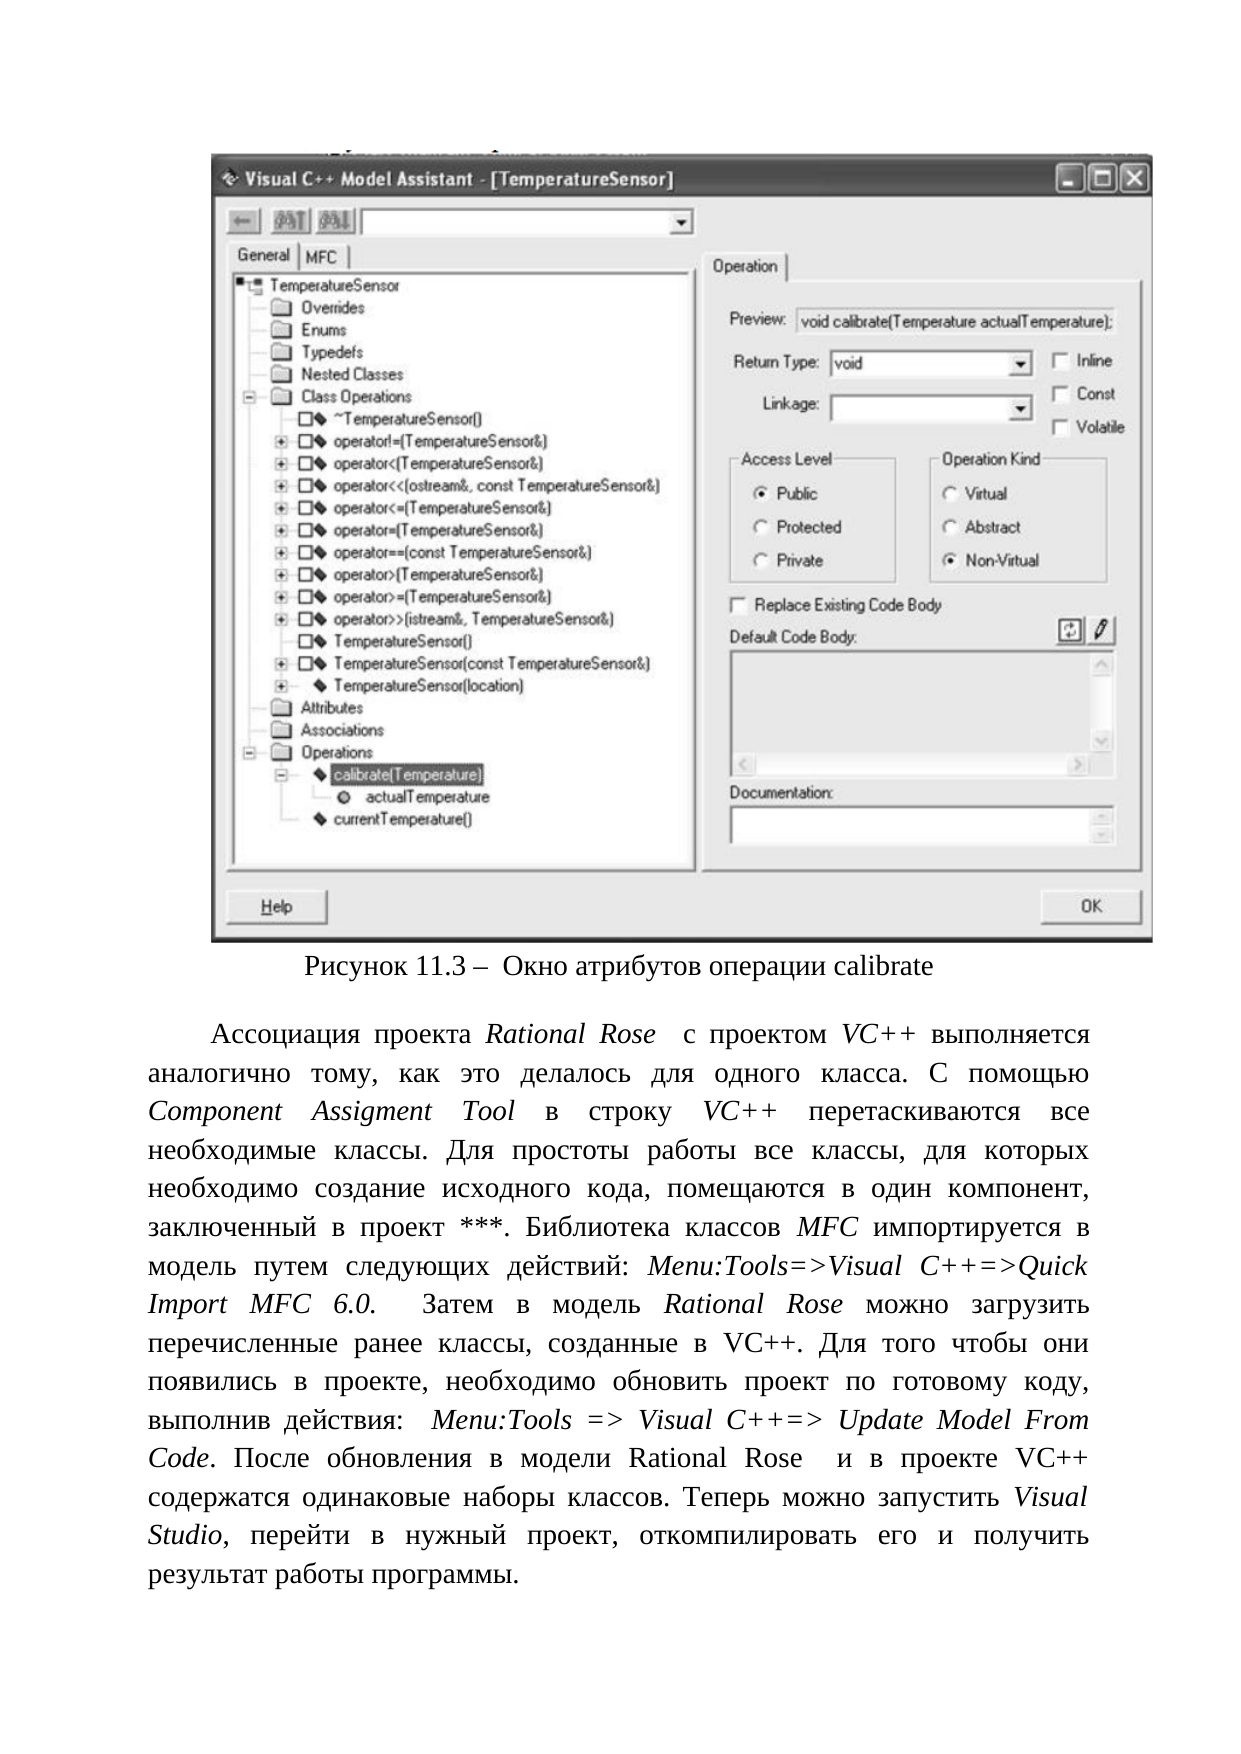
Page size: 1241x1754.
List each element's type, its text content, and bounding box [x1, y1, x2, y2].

picture [210, 150, 1153, 944]
text Ассоциация проекта Rational Rose с проектом VC++ выполняется аналогично тому, как это делалось для одного класса. С помощью Component Assigment Tool в строку VC++ перетаскиваются все необходимые классы. Для простоты работы все классы, для которых необходимо создание исходного кода, помещаются в один компонент, заключенный в проект ***. Библиотека классов MFC импортируется в модель путем следующих действий: Menu:Tools=>Visual C++=>Quick Import MFC 6.0. Затем в модель Rational Rose можно загрузить перечисленные ранее классы, созданные в VC++. Для того чтобы они появились в проекте, необходимо обновить проект по готовому коду, выполнив действия: Menu:Tools => Visual C++=> Update Model From Code. После обновления в модели Rational Rose и в проекте VC++ содержатся одинаковые наборы классов. Теперь можно запустить Visual Studio, перейти в нужный проект, откомпилировать его и получить результат работы программы. [148, 1016, 1090, 1589]
text Рисунок 11.3 – Окно атрибутов операции calibrate [148, 948, 1090, 981]
